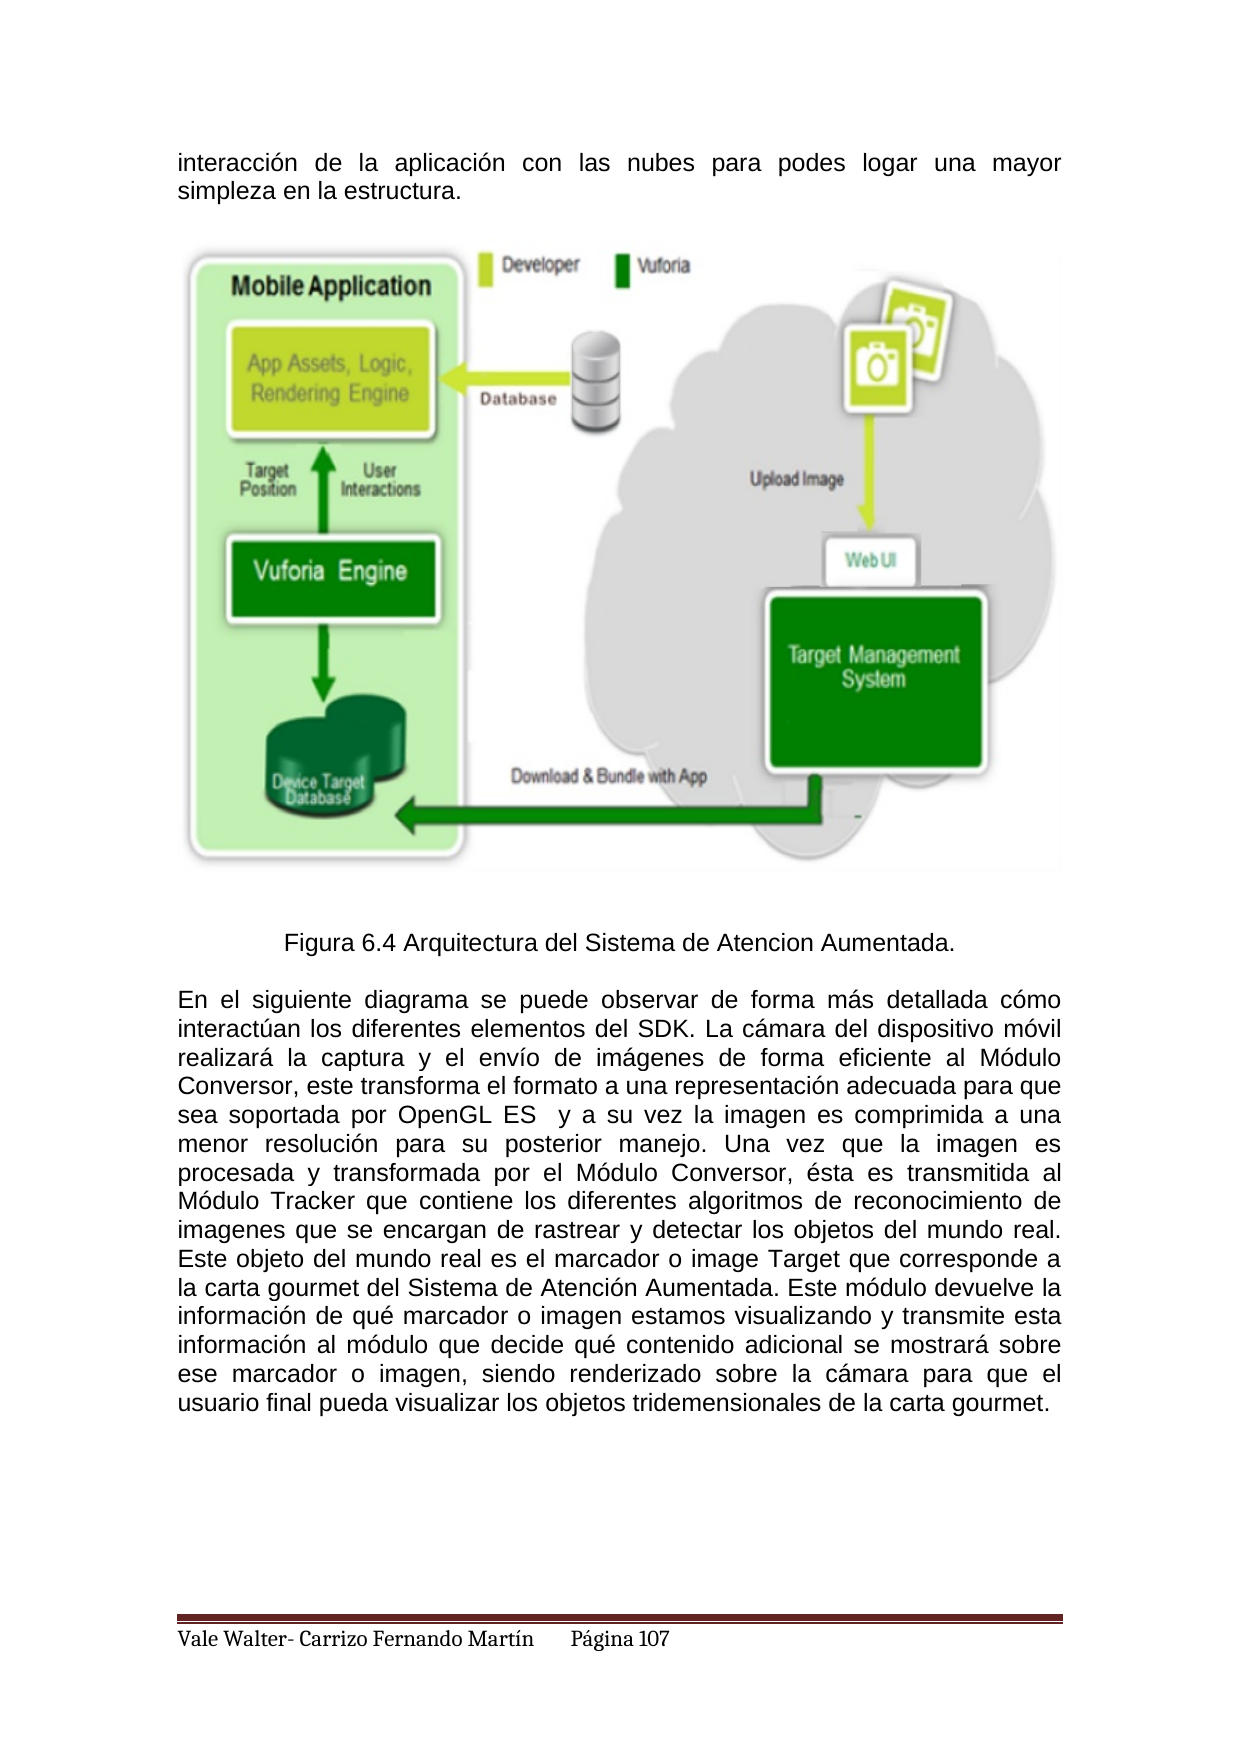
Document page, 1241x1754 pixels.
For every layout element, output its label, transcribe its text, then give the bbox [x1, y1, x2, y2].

text Figura 6.4 Arquitectura del Sistema de Atencion Aumentada. [177, 927, 1063, 956]
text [177, 148, 1063, 205]
picture [177, 238, 1063, 903]
